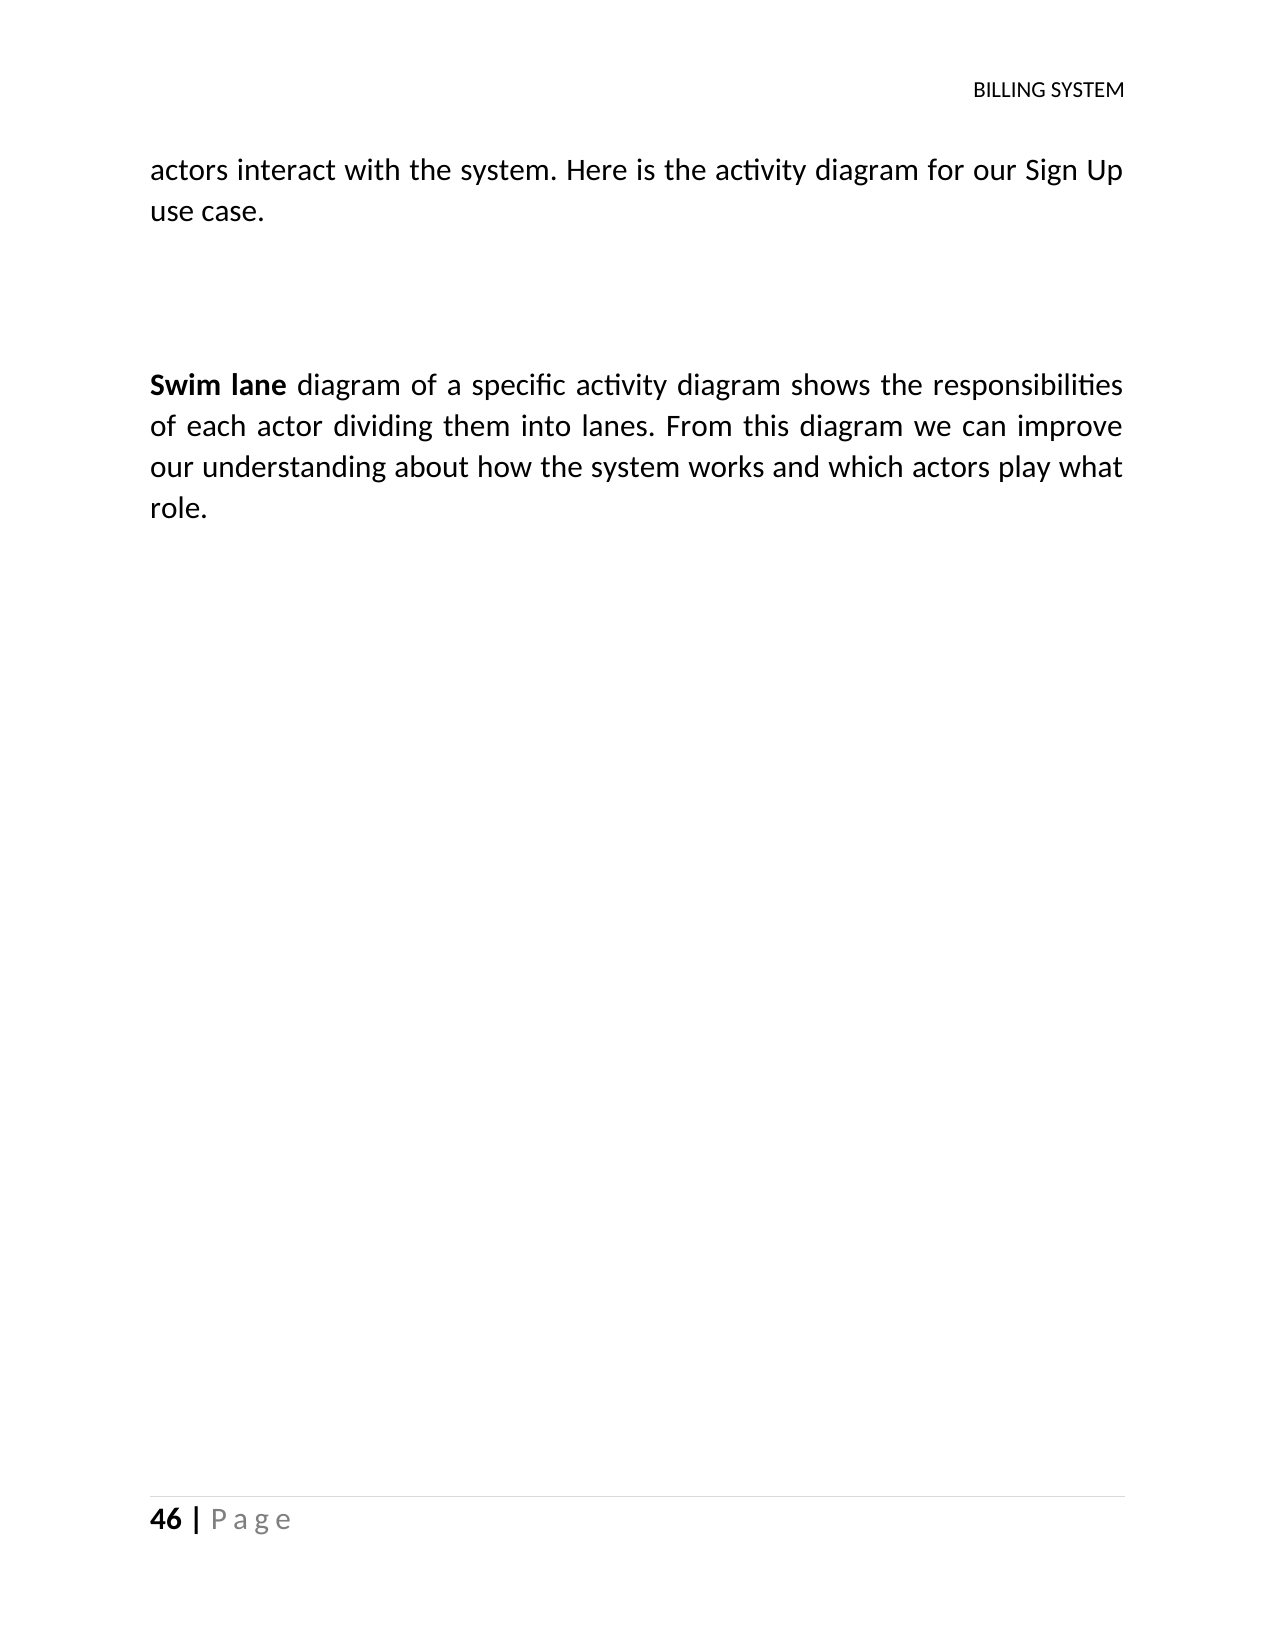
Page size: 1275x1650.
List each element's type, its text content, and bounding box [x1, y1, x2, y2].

text Swim lane diagram of a specific activity diagram shows the responsibilities of each actor dividing them into lanes. From this diagram we can improve our understanding about how the system works and which actors play what role. [150, 364, 1125, 526]
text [150, 150, 1125, 229]
